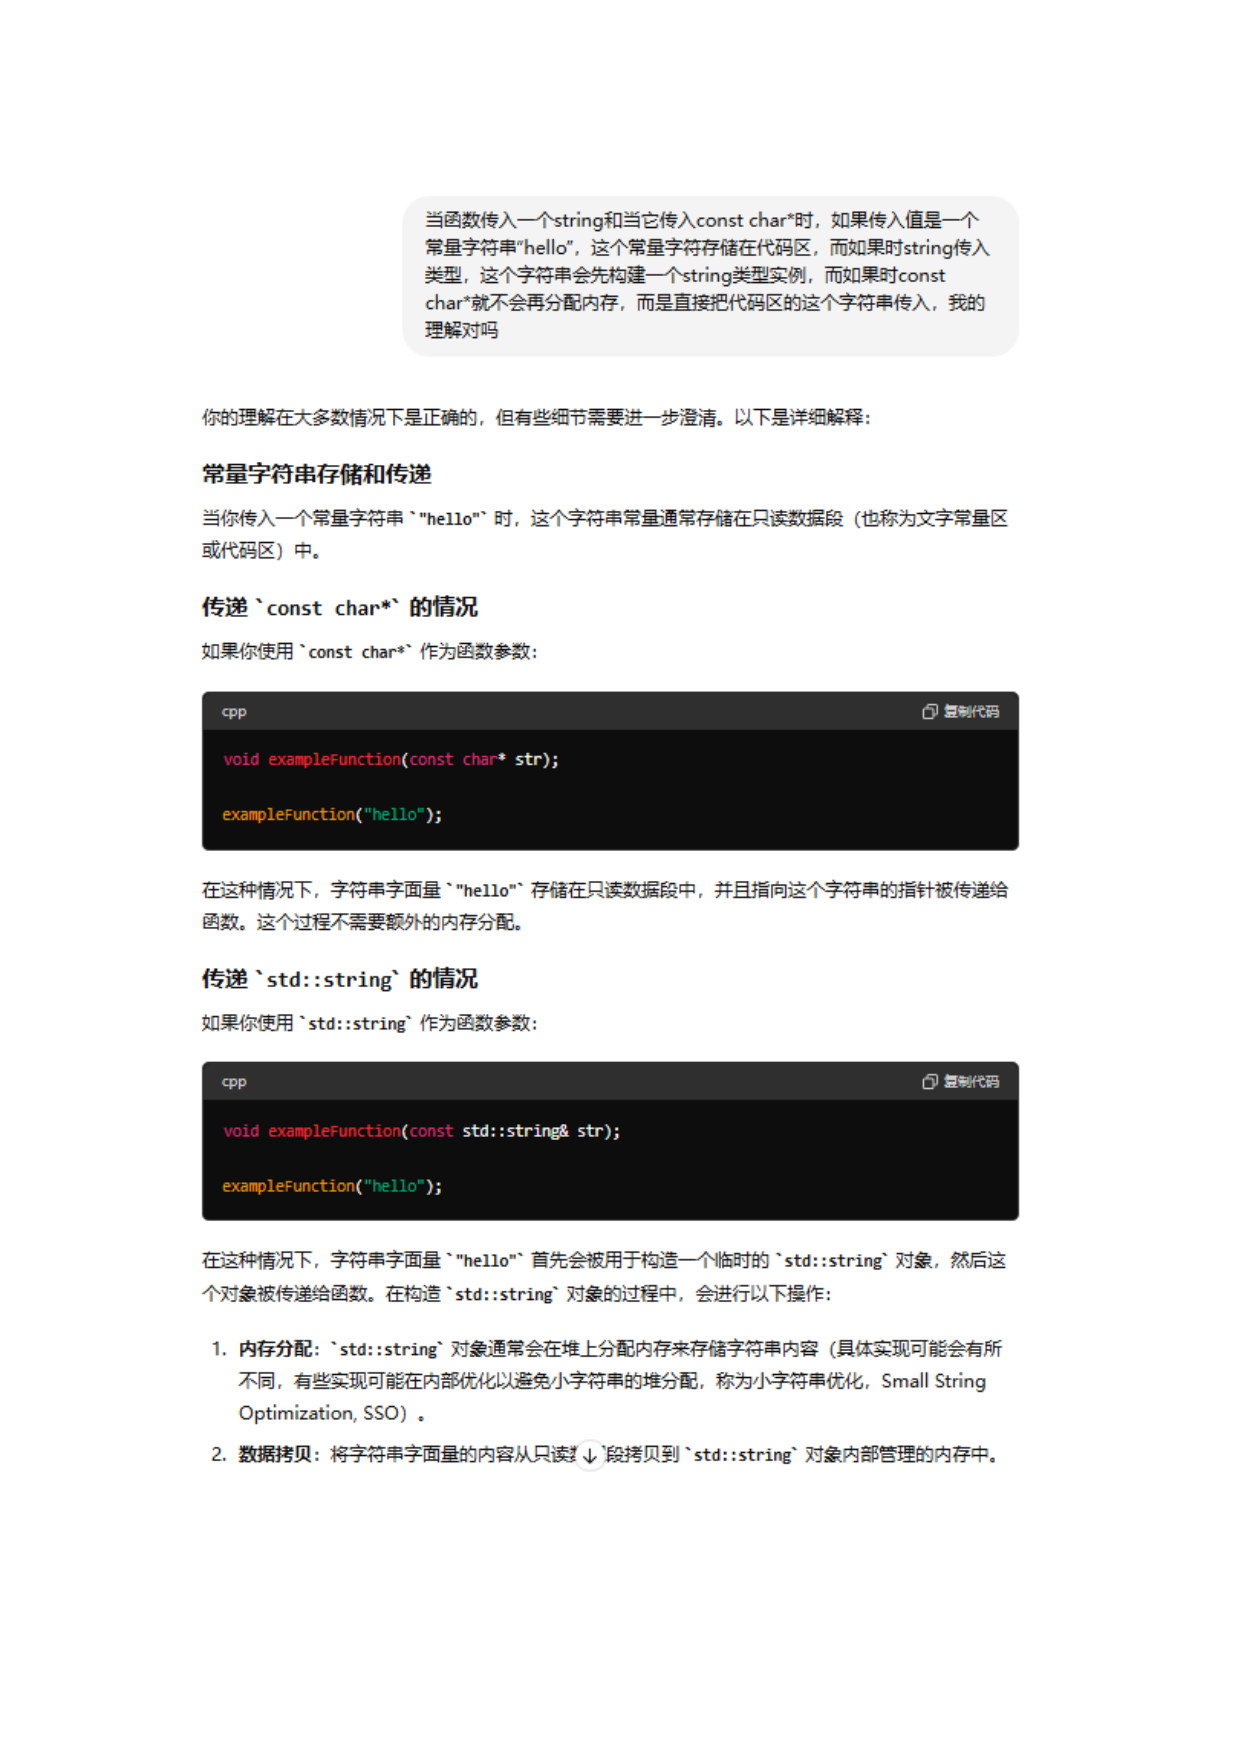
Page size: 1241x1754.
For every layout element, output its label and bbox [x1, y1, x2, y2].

picture [187, 175, 1053, 1481]
